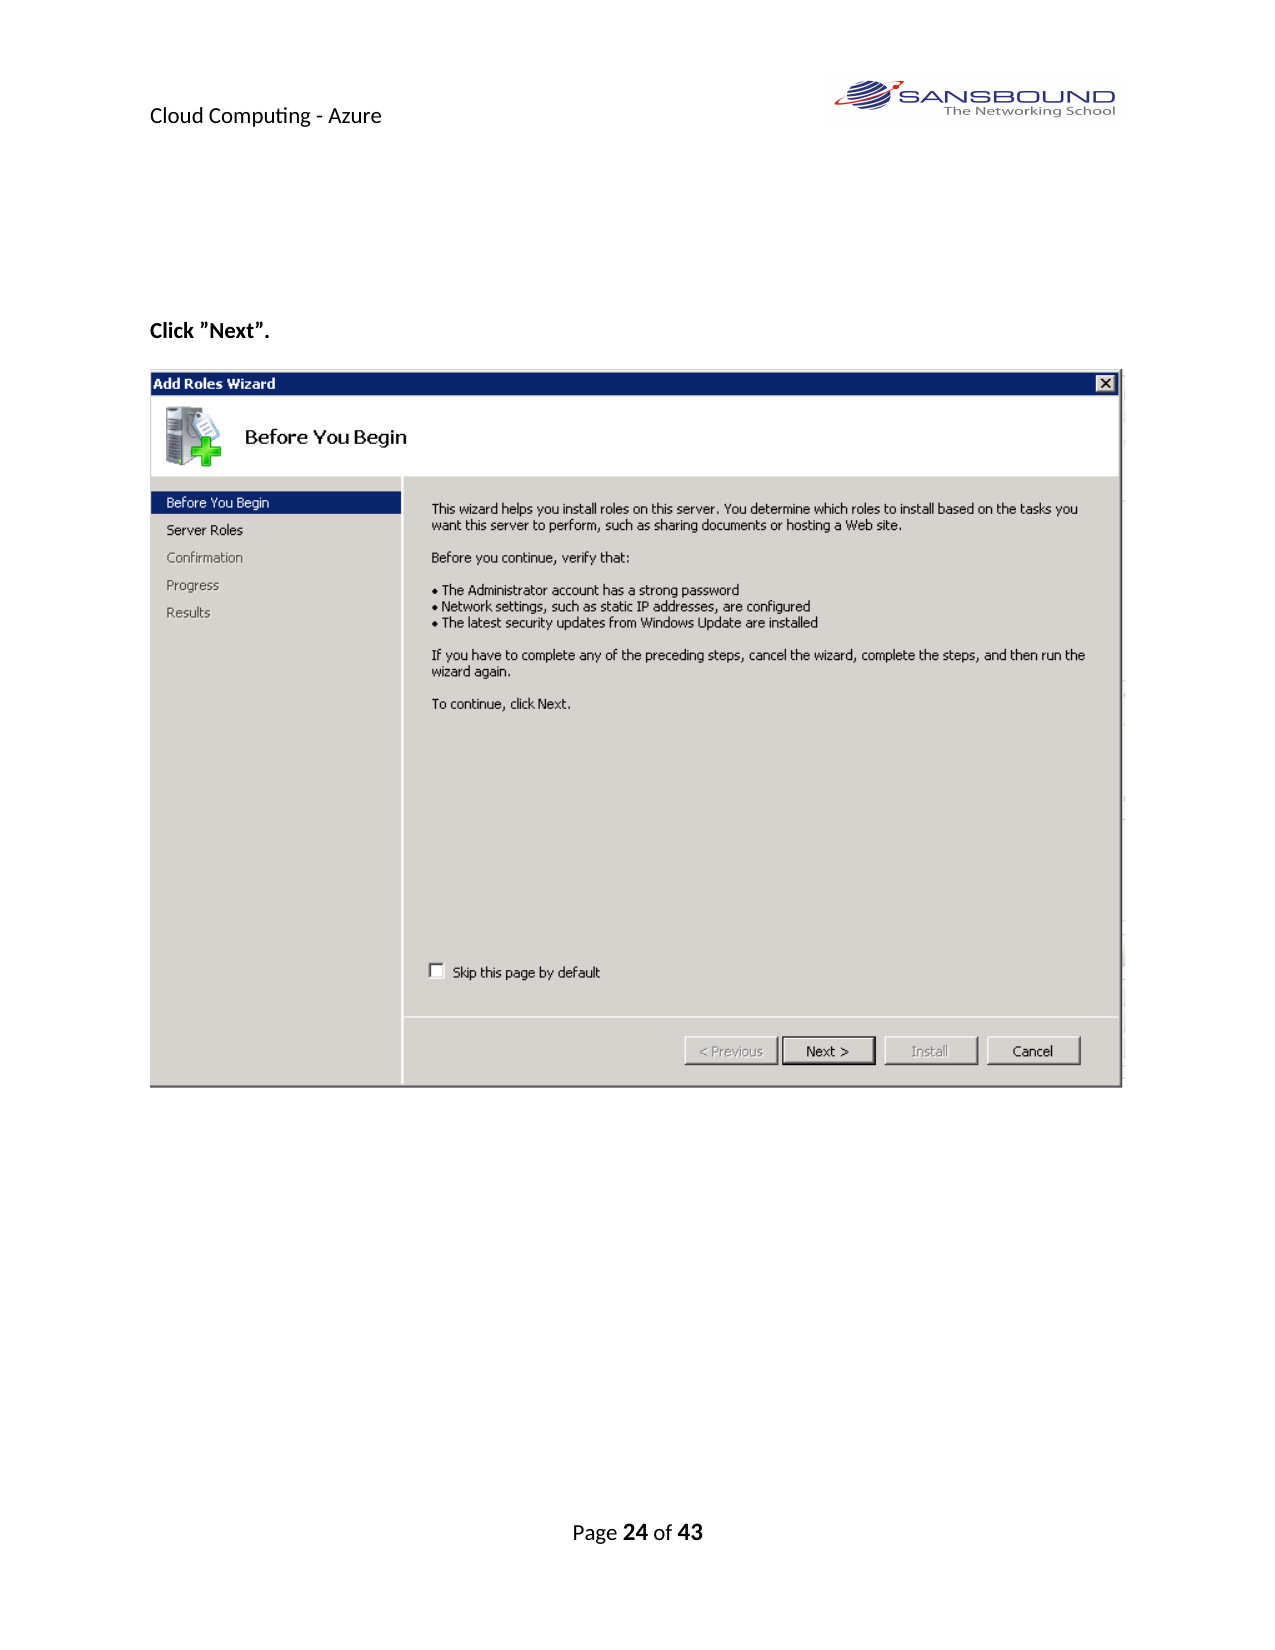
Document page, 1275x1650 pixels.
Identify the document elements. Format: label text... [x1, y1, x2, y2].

picture [823, 75, 1125, 124]
text Click ”Next”. [150, 316, 1125, 344]
picture [150, 369, 1125, 1089]
